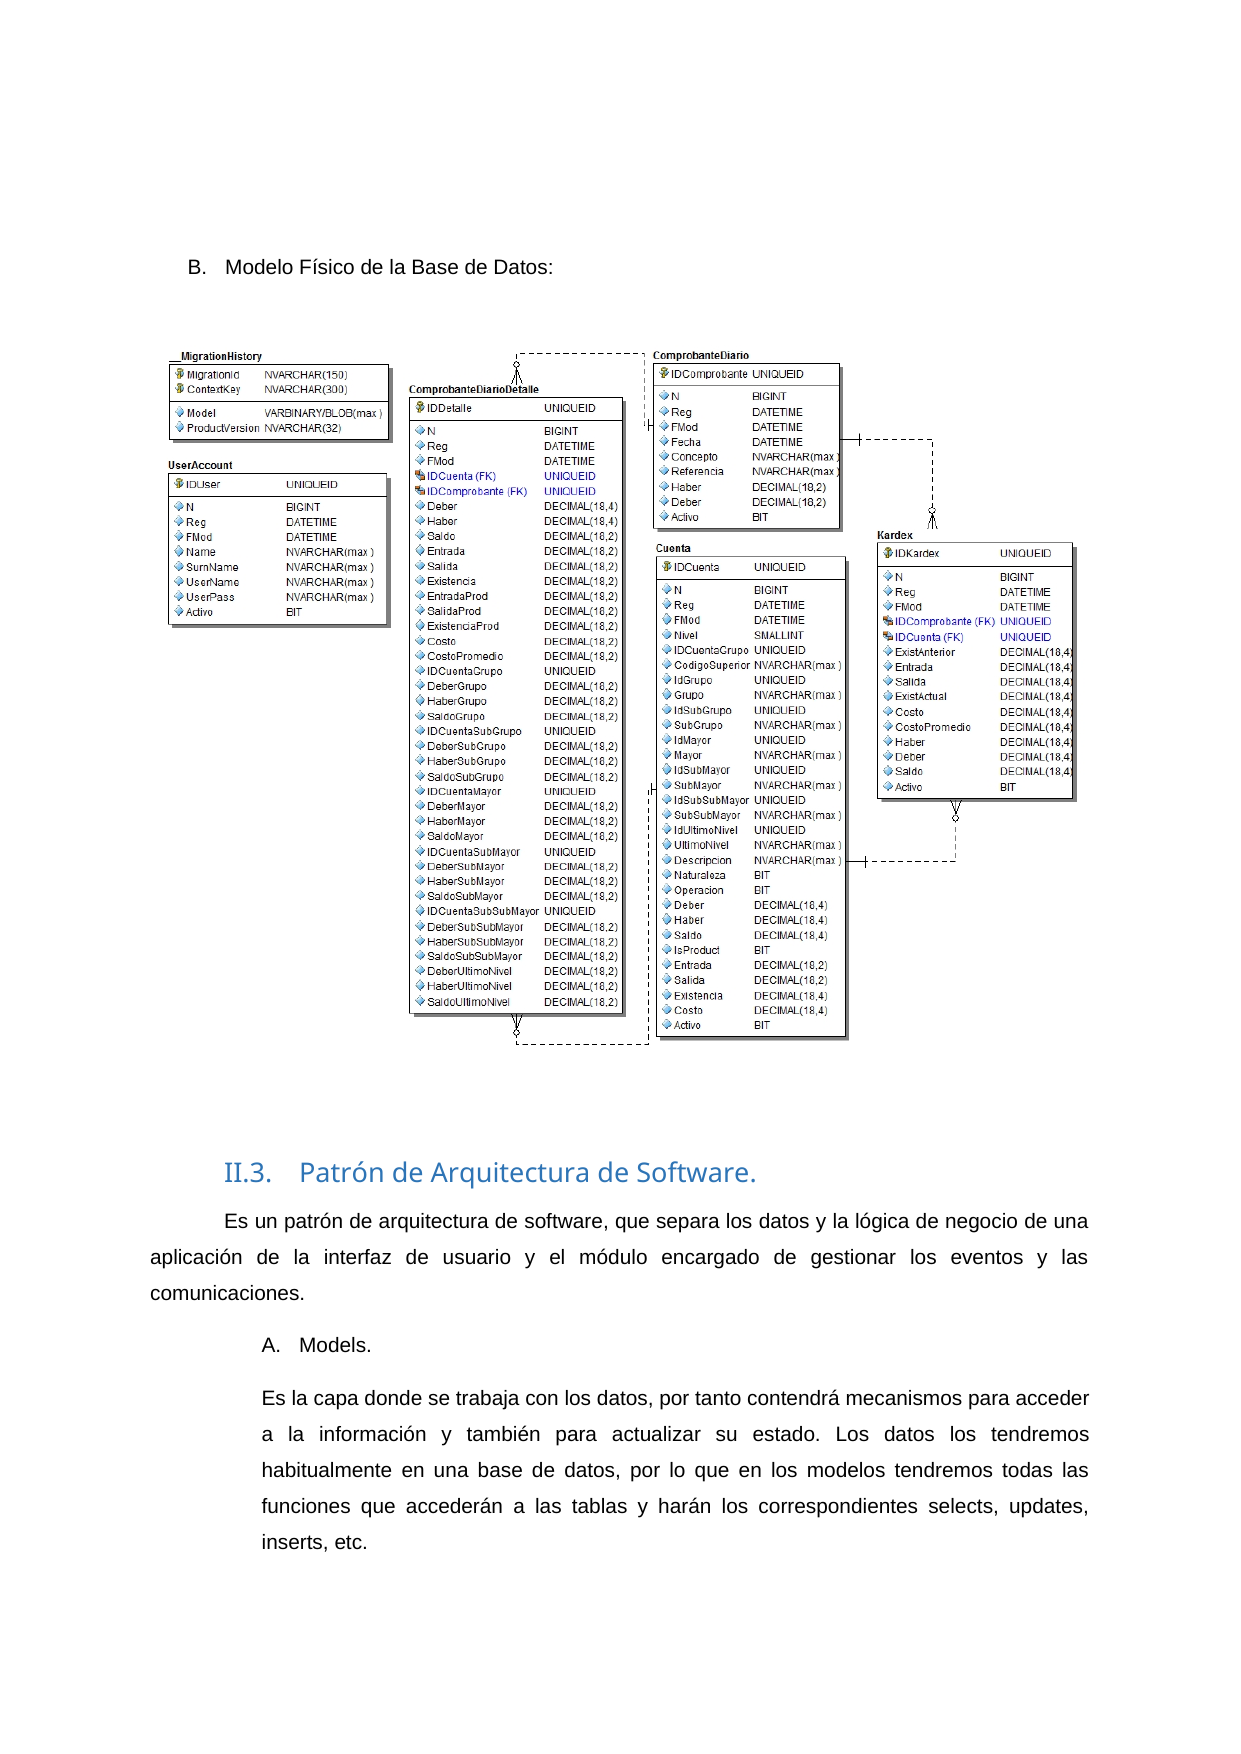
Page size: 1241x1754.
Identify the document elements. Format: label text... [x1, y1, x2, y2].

text Es un patrón de arquitectura de software, que separa los datos y la lógica de negocio de una aplicación de la interfaz de usuario y el módulo encargado de gestionar los eventos y las comunicaciones. [150, 1209, 1090, 1304]
list Modelo Físico de la Base de Datos: [187, 255, 1090, 279]
list Models. [261, 1333, 1090, 1357]
subtitle Patrón de Arquitectura de Software. [224, 1153, 1090, 1190]
picture [150, 331, 1091, 1061]
text Es la capa donde se trabaja con los datos, por tanto contendrá mecanismos para acceder a la información y también para actualizar su estado. Los datos los tendremos habitualmente en una base de datos, por lo que en los modelos tendremos todas las funciones que accederán a las tablas y harán los correspondientes selects, updates, inserts, etc. [261, 1386, 1090, 1553]
